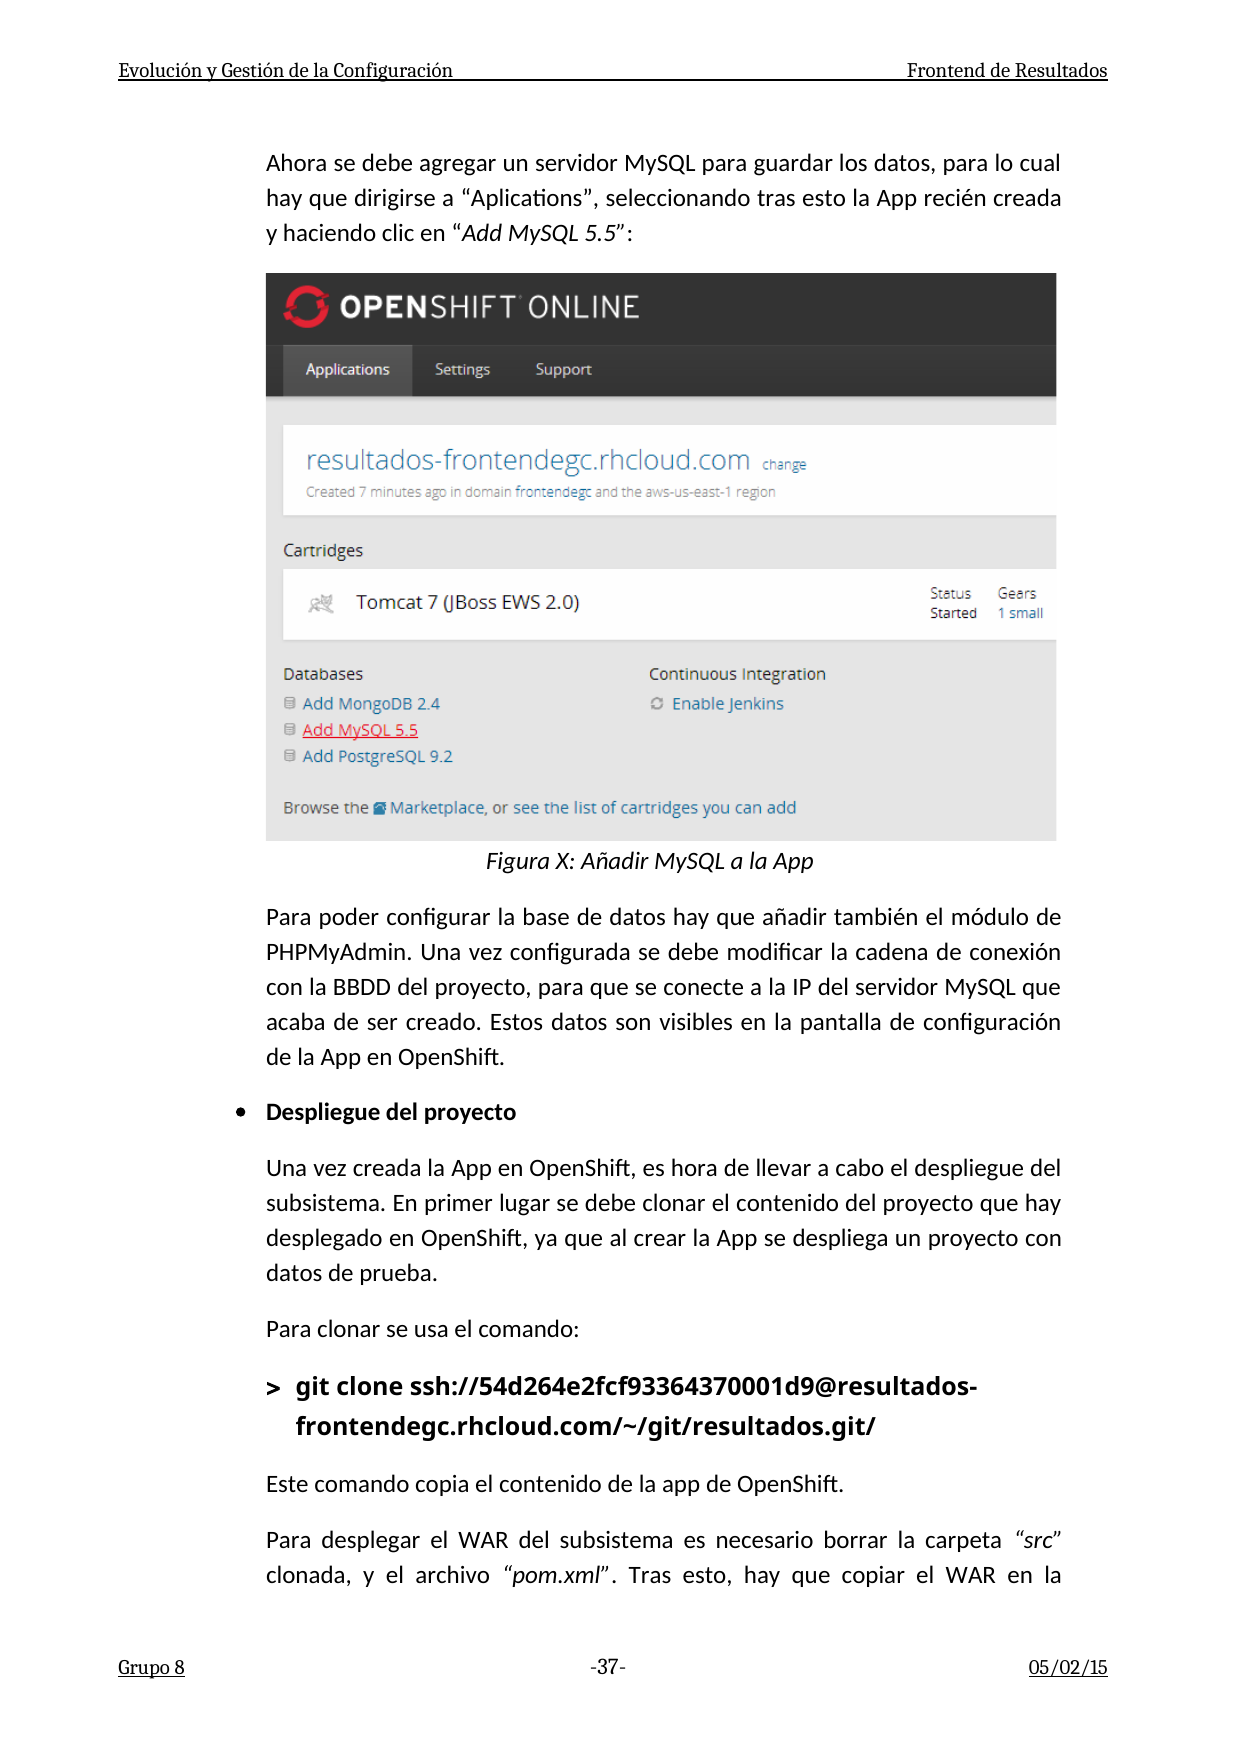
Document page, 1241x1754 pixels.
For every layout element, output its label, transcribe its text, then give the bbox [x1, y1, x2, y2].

text Ahora se debe agregar un servidor MySQL para guardar los datos, para lo cual hay que dirigirse a “Aplications”, seleccionando tras esto la App recién creada y haciendo clic en “Add MySQL 5.5”: [266, 148, 1063, 248]
text Este comando copia el contenido de la app de OpenShift. [266, 1468, 1063, 1499]
text Para poder configurar la base de datos hay que añadir también el módulo de PHPMyAdmin. Una vez configurada se debe modificar la cadena de conexión con la BBDD del proyecto, para que se conecte a la IP del servidor MySQL que acaba de ser creado. Estos datos son visibles en la pantalla de configuración de la App en OpenShift. [266, 901, 1063, 1071]
list git clone ssh://54d264e2fcf93364370001d9@resultados-frontendegc.rhcloud.com/~/git/resultados.git/ [266, 1369, 1063, 1442]
text Una vez creada la App en OpenShift, es hora de llevar a cabo el despliegue del subsistema. En primer lugar se debe clonar el contenido del proyecto que hay desplegado en OpenShift, ya que al crear la App se despliega un proyecto con datos de prueba. [266, 1152, 1063, 1288]
text Para clonar se usa el comando: [266, 1313, 1063, 1344]
picture [265, 273, 1057, 841]
list Despliegue del proyecto [236, 1096, 1063, 1127]
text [266, 1524, 1063, 1589]
list Figura X: Añadir MySQL a la App [236, 845, 1063, 875]
